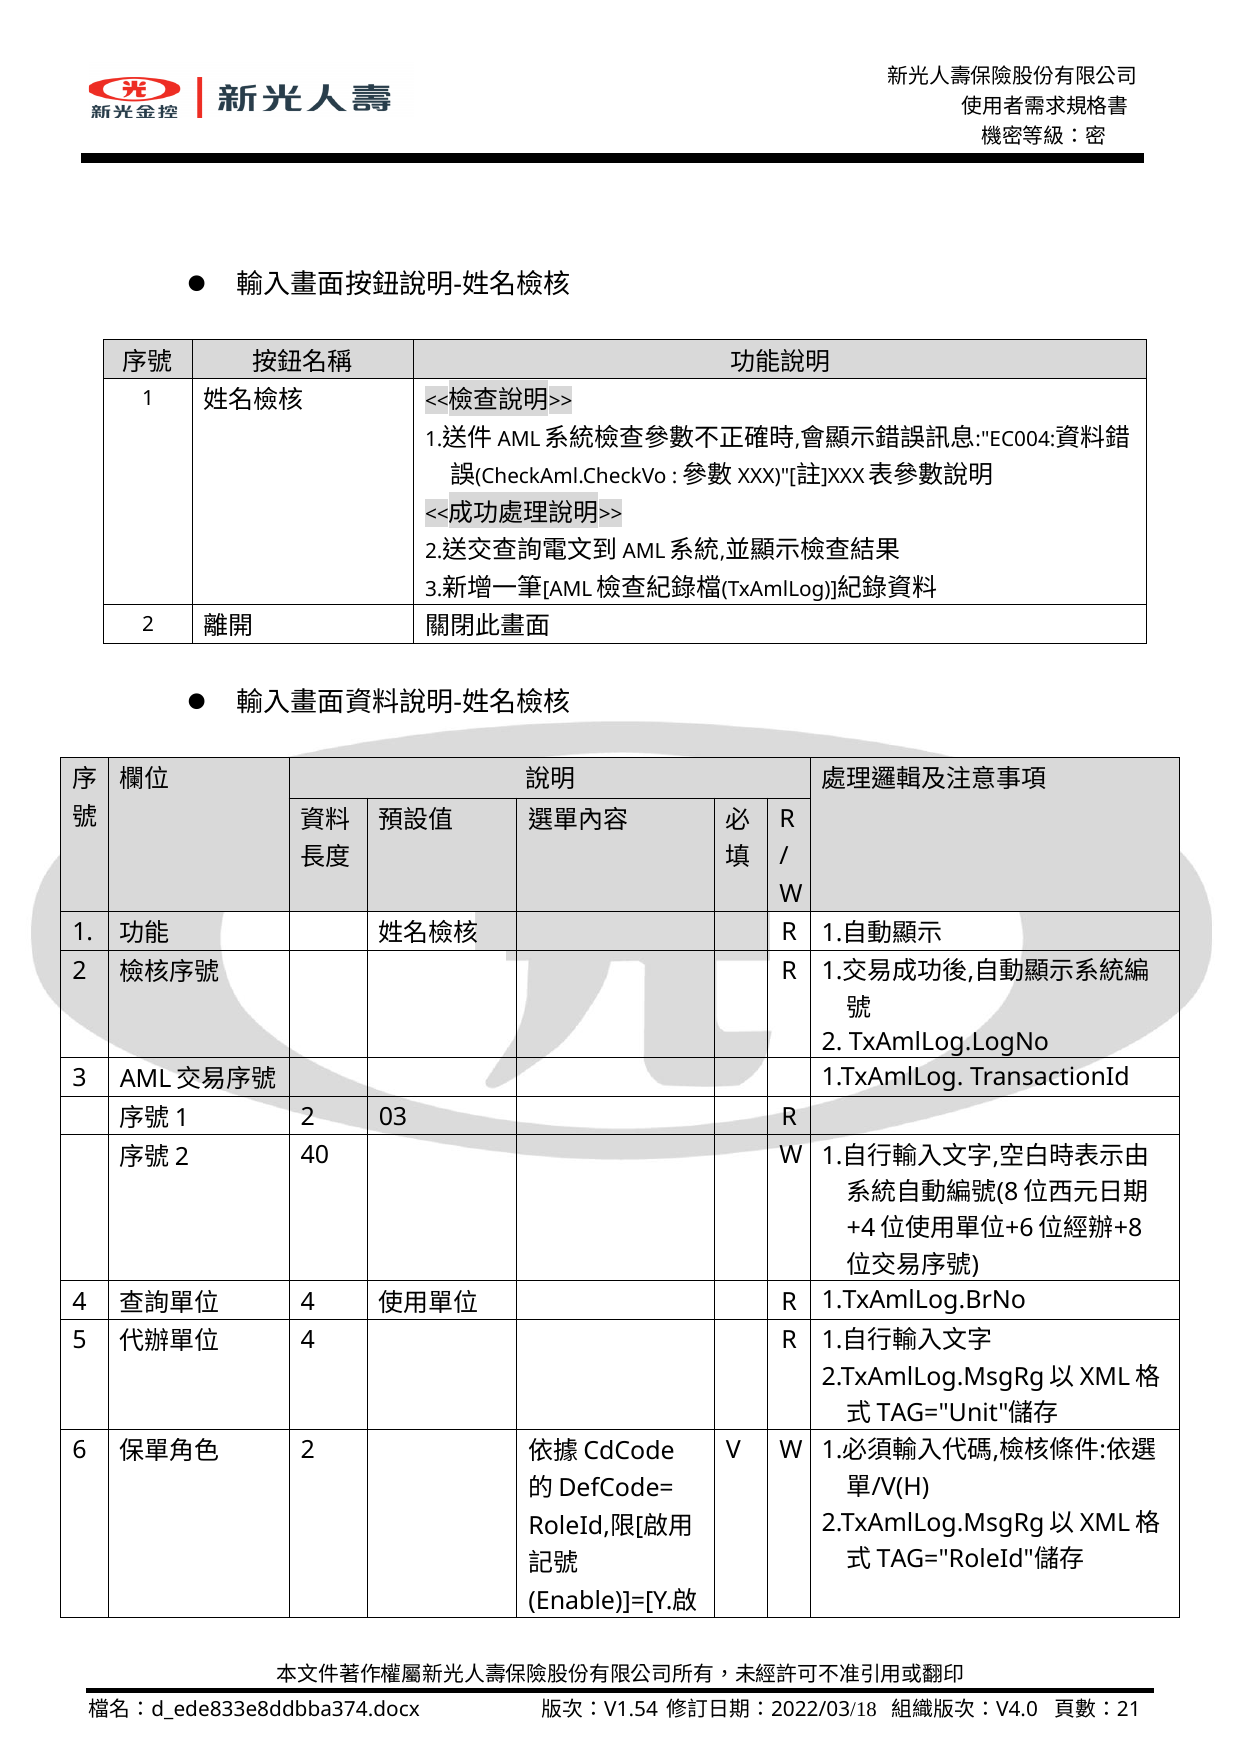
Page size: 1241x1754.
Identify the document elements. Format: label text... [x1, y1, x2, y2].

table_cell 檢核序號 [109, 951, 289, 1057]
table_cell 1.自行輸入文字 2.TxAmlLog.MsgRg以XML格式TAG="Unit"儲存 [811, 1320, 1179, 1429]
table_header 說明 [290, 758, 810, 798]
picture [88, 61, 414, 118]
table_cell [517, 1281, 714, 1319]
table_cell [517, 1097, 714, 1134]
table_cell [290, 1058, 367, 1096]
table_cell 1.交易成功後,自動顯示系統編號 2. TxAmlLog.LogNo [811, 951, 1179, 1057]
table_cell R [768, 1281, 810, 1319]
table_cell [715, 912, 767, 950]
table_cell R [768, 951, 810, 1057]
table_cell [290, 912, 367, 950]
table_cell 查詢單位 [109, 1281, 289, 1319]
table_cell R [768, 912, 810, 950]
table_cell [290, 951, 367, 1057]
table_cell 2 [290, 1430, 367, 1617]
table_cell [61, 1097, 108, 1134]
list 輸入畫面按鈕說明-姓名檢核 [186, 262, 1152, 302]
picture [25, 713, 1215, 1166]
table_cell W [768, 1135, 810, 1280]
table_cell [715, 1058, 767, 1096]
table_cell 功能 [109, 912, 289, 950]
table_cell 2 [104, 605, 192, 642]
table_cell [517, 1058, 714, 1096]
table_cell R [768, 1097, 810, 1134]
table_cell 姓名檢核 [193, 379, 413, 604]
table_cell [61, 1135, 108, 1280]
table_cell [715, 1097, 767, 1134]
table_cell [368, 1058, 516, 1096]
table_cell 2 [290, 1097, 367, 1134]
table_header 按鈕名稱 [193, 340, 413, 378]
table_header 欄位 [109, 758, 289, 911]
table_cell 關閉此畫面 [414, 605, 1146, 642]
table_cell 1 [104, 379, 192, 604]
table_cell 序號2 [109, 1135, 289, 1280]
table_cell [368, 1135, 516, 1280]
table_cell 選單內容 [517, 799, 714, 911]
table_cell 4 [290, 1320, 367, 1429]
table_cell 03 [368, 1097, 516, 1134]
table_cell 3 [61, 1058, 108, 1096]
table_cell [517, 951, 714, 1057]
table_header 處理邏輯及注意事項 [811, 758, 1179, 911]
table_cell 代辦單位 [109, 1320, 289, 1429]
table_cell [715, 951, 767, 1057]
table_cell 序號1 [109, 1097, 289, 1134]
table_cell R [768, 1320, 810, 1429]
table_cell [517, 1320, 714, 1429]
table_cell 姓名檢核 [368, 912, 516, 950]
table_cell [517, 1135, 714, 1280]
table_cell 1.自行輸入文字,空白時表示由系統自動編號(8位西元日期+4位使用單位+6位經辦+8位交易序號) [811, 1135, 1179, 1280]
table_cell 1.自動顯示 [811, 912, 1179, 950]
table_cell AML交易序號 [109, 1058, 289, 1096]
table_cell 2 [61, 951, 108, 1057]
table_header 功能說明 [414, 340, 1146, 378]
table_header 序號 [104, 340, 192, 378]
table_cell 40 [290, 1135, 367, 1280]
table_cell 必填 [715, 799, 767, 911]
table_cell [768, 1058, 810, 1096]
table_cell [811, 1430, 1179, 1617]
table_cell 離開 [193, 605, 413, 642]
table_cell [517, 912, 714, 950]
table_cell [368, 951, 516, 1057]
table_cell 1.TxAmlLog. TransactionId [811, 1058, 1179, 1096]
table_cell 1. [61, 912, 108, 950]
table_cell 預設值 [368, 799, 516, 911]
table_cell 使用單位 [368, 1281, 516, 1319]
table_header 序號 [61, 758, 108, 911]
table_cell 1.TxAmlLog.BrNo [811, 1281, 1179, 1319]
table_cell 4 [290, 1281, 367, 1319]
list 輸入畫面資料說明-姓名檢核 [186, 680, 1152, 720]
table_cell 資料長度 [290, 799, 367, 911]
table_cell [715, 1320, 767, 1429]
table_cell V [715, 1430, 767, 1617]
table_cell [368, 1320, 516, 1429]
table_cell 5 [61, 1320, 108, 1429]
table_cell R/W [768, 799, 810, 911]
table_cell 4 [61, 1281, 108, 1319]
table_cell [368, 1430, 516, 1617]
table_cell <<檢查說明>> 1.送件AML系統檢查參數不正確時,會顯示錯誤訊息:"EC004:資料錯誤(CheckAml.CheckVo : 參數XXX)"[註]XXX表參數說明 <<成功處理說明>> 2.送交查詢電文到AML系統,並顯示檢查結果 3.新增一筆[AML檢查紀錄檔(TxAmlLog)]紀錄資料 [414, 379, 1146, 604]
table_cell [811, 1097, 1179, 1134]
table_cell 保單角色 [109, 1430, 289, 1617]
table_cell [715, 1281, 767, 1319]
table_cell 6 [61, 1430, 108, 1617]
table_cell W [768, 1430, 810, 1617]
table_cell [715, 1135, 767, 1280]
